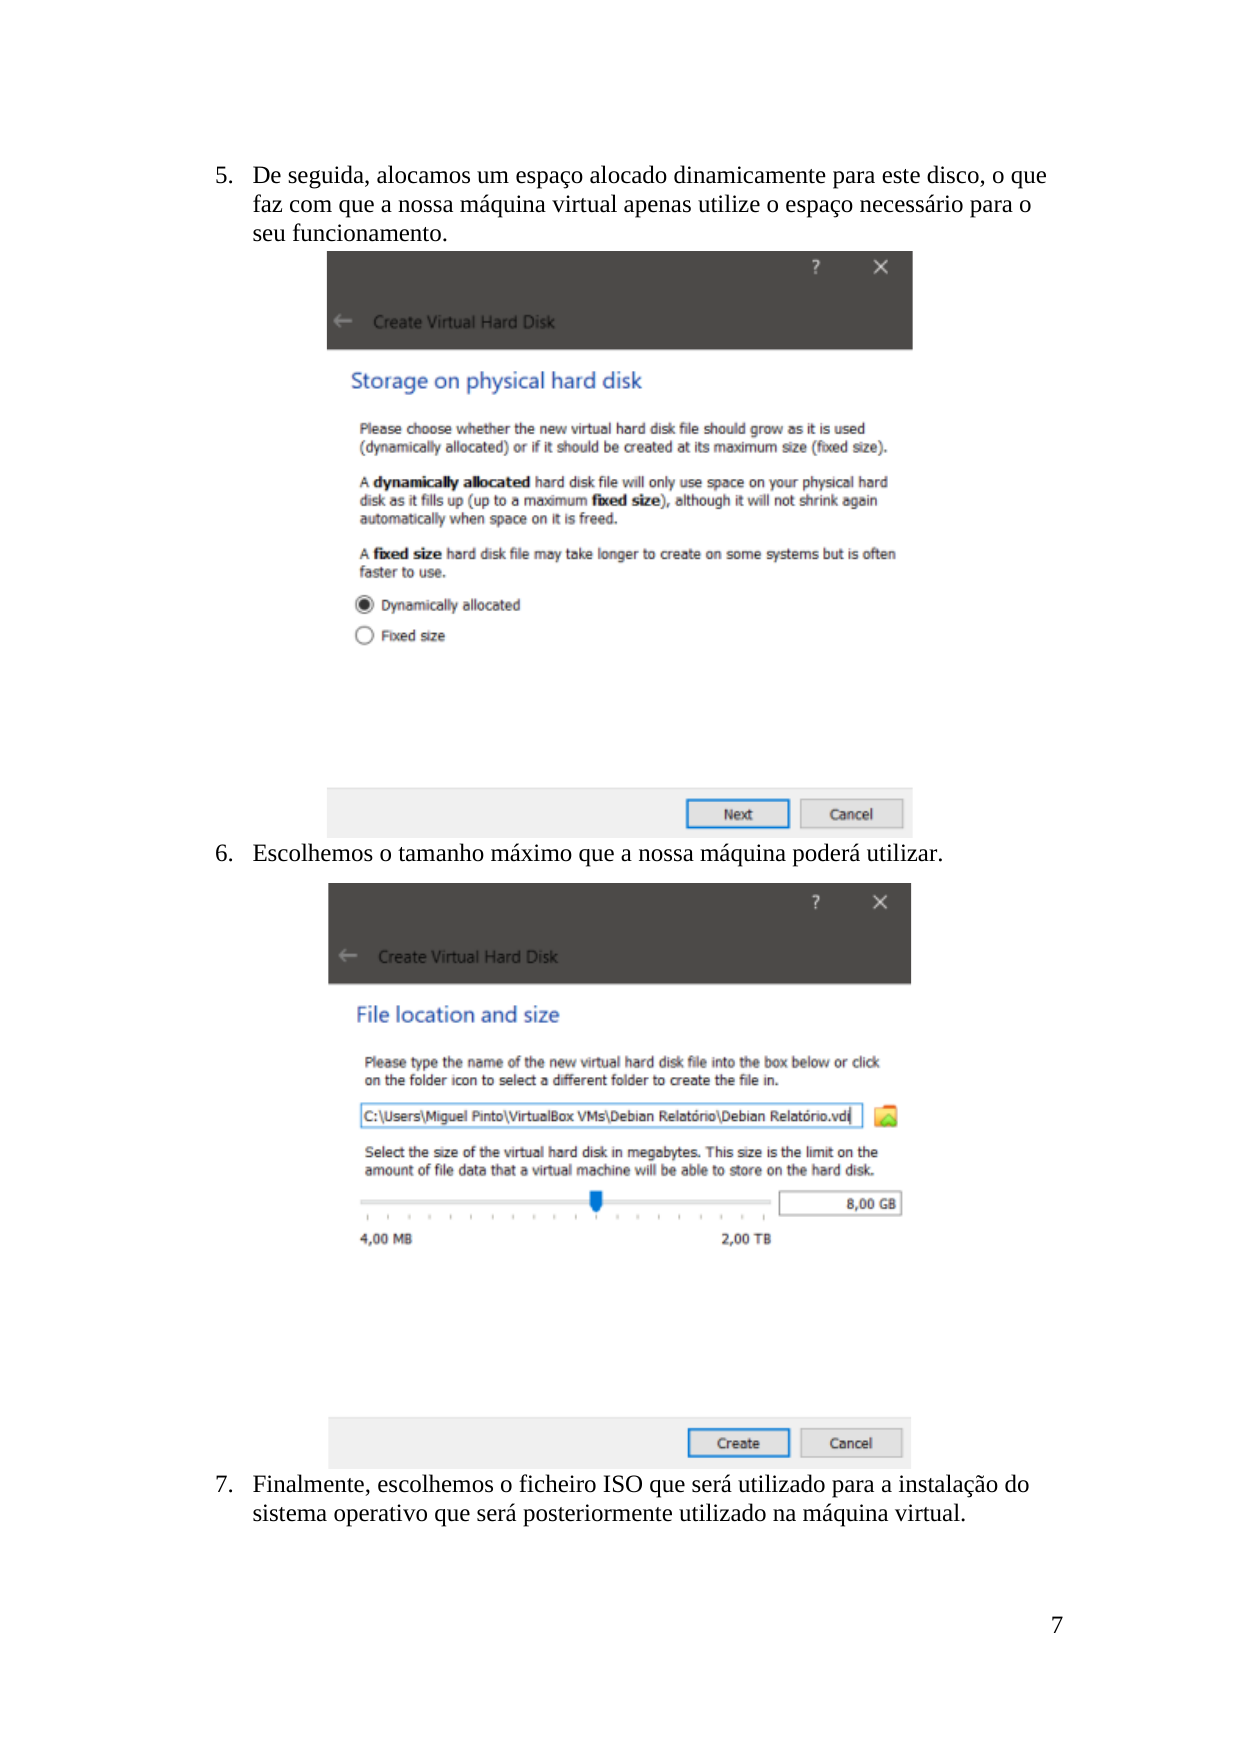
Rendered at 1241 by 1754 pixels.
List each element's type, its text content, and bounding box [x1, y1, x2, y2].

picture [328, 883, 912, 1469]
picture [326, 251, 913, 838]
list De seguida, alocamos um espaço alocado dinamicamente para este disco, o que faz com que a nossa máquina virtual apenas utilize o espaço necessário para o seu funcionamento. [215, 160, 1063, 246]
